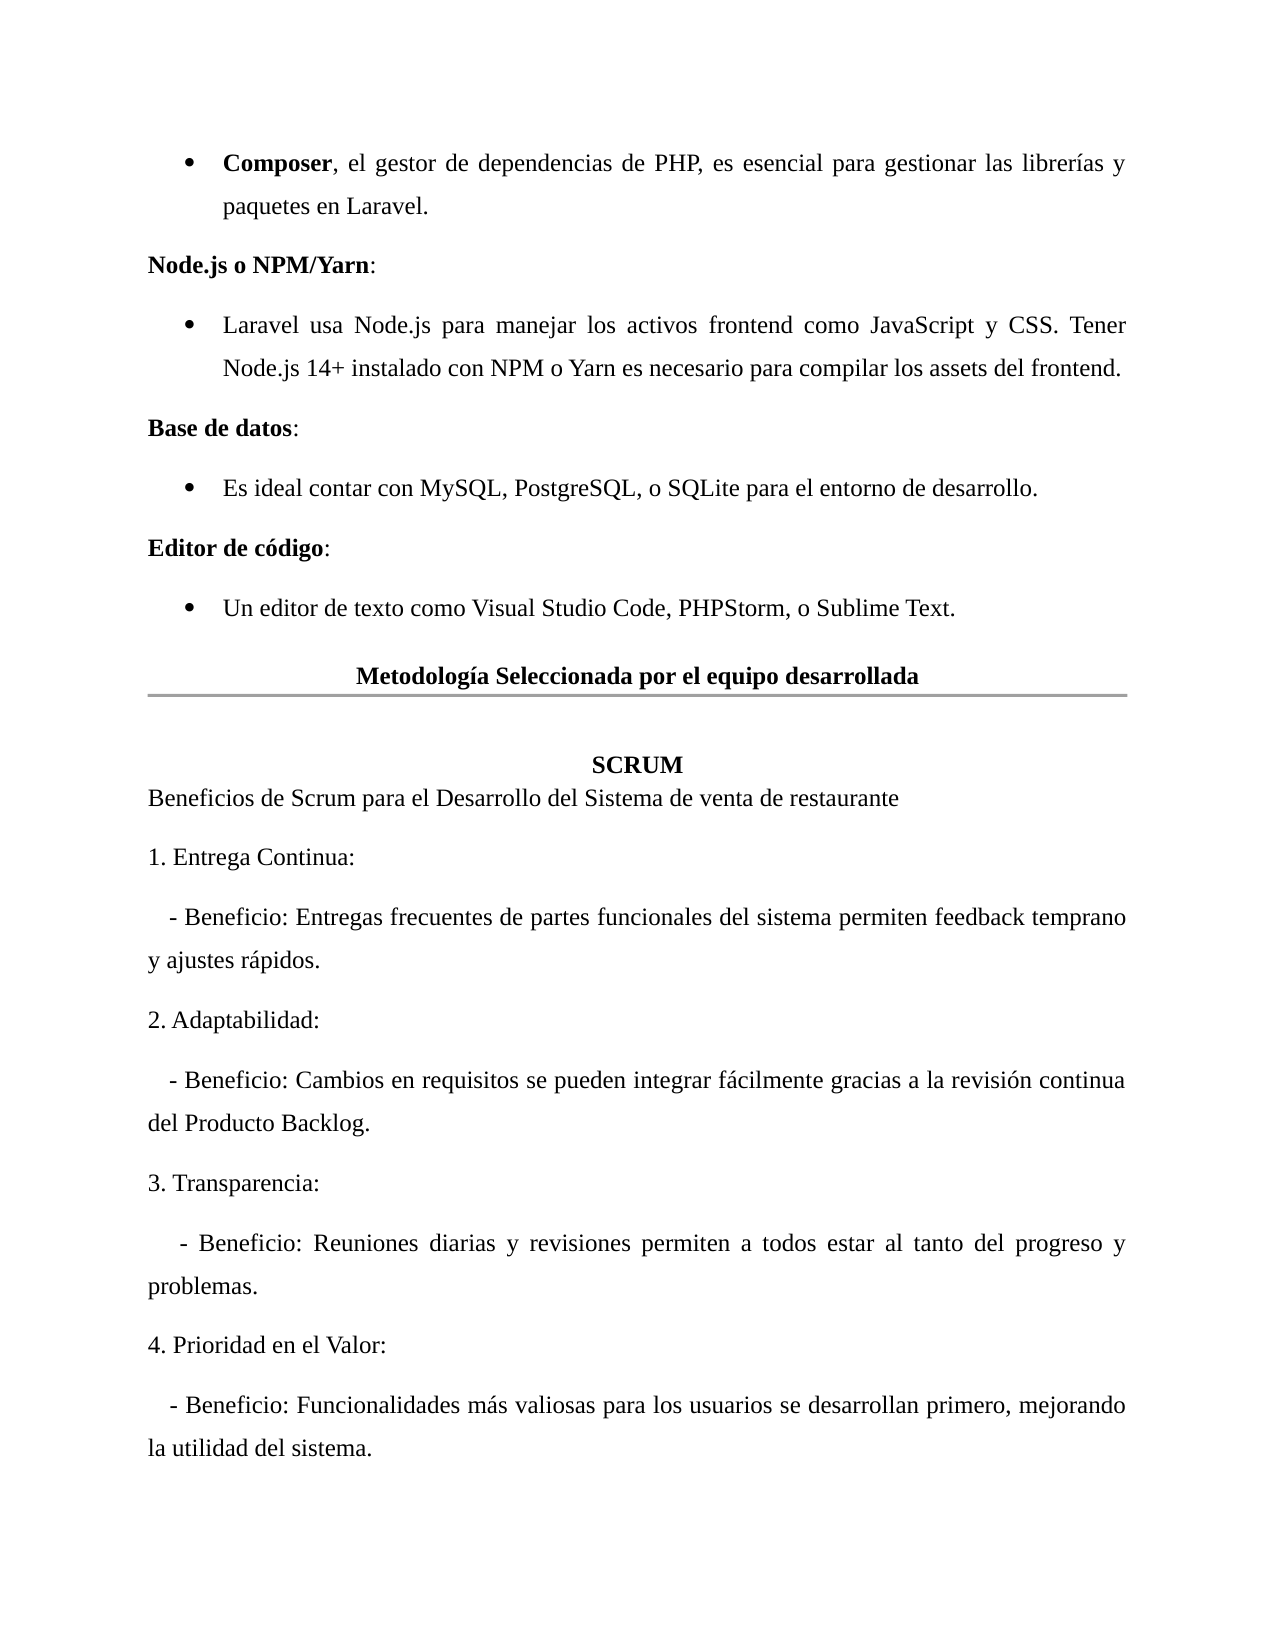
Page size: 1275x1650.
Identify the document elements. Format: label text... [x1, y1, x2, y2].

list Laravel usa Node.js para manejar los activos frontend como JavaScript y CSS. Tener Node.js 14+ instalado con NPM o Yarn es necesario para compilar los assets del frontend. [185, 310, 1127, 382]
text Node.js o NPM/Yarn: [148, 251, 1127, 279]
subtitle Metodología Seleccionada por el equipo desarrollada [148, 661, 1127, 689]
list Composer, el gestor de dependencias de PHP, es esencial para gestionar las librerías y paquetes en Laravel. [185, 148, 1127, 219]
list Un editor de texto como Visual Studio Code, PHPStorm, o Sublime Text. [185, 593, 1127, 621]
text Base de datos: [148, 413, 1127, 442]
text - Beneficio: Funcionalidades más valiosas para los usuarios se desarrollan primero, mejorando la utilidad del sistema. [148, 1390, 1127, 1462]
text Beneficios de Scrum para el Desarrollo del Sistema de venta de restaurante [148, 783, 1127, 811]
text 2. Adaptabilidad: [148, 1005, 1127, 1034]
list Es ideal contar con MySQL, PostgreSQL, o SQLite para el entorno de desarrollo. [185, 473, 1127, 502]
text 1. Entrega Continua: [148, 842, 1127, 871]
text - Beneficio: Cambios en requisitos se pueden integrar fácilmente gracias a la revisión continua del Producto Backlog. [148, 1065, 1127, 1137]
text - Beneficio: Reuniones diarias y revisiones permiten a todos estar al tanto del progreso y problemas. [148, 1228, 1127, 1299]
text 3. Transparencia: [148, 1168, 1127, 1197]
text - Beneficio: Entregas frecuentes de partes funcionales del sistema permiten feedback temprano y ajustes rápidos. [148, 902, 1127, 974]
subtitle SCRUM [148, 750, 1127, 778]
text Editor de código: [148, 533, 1127, 562]
text 4. Prioridad en el Valor: [148, 1331, 1127, 1359]
